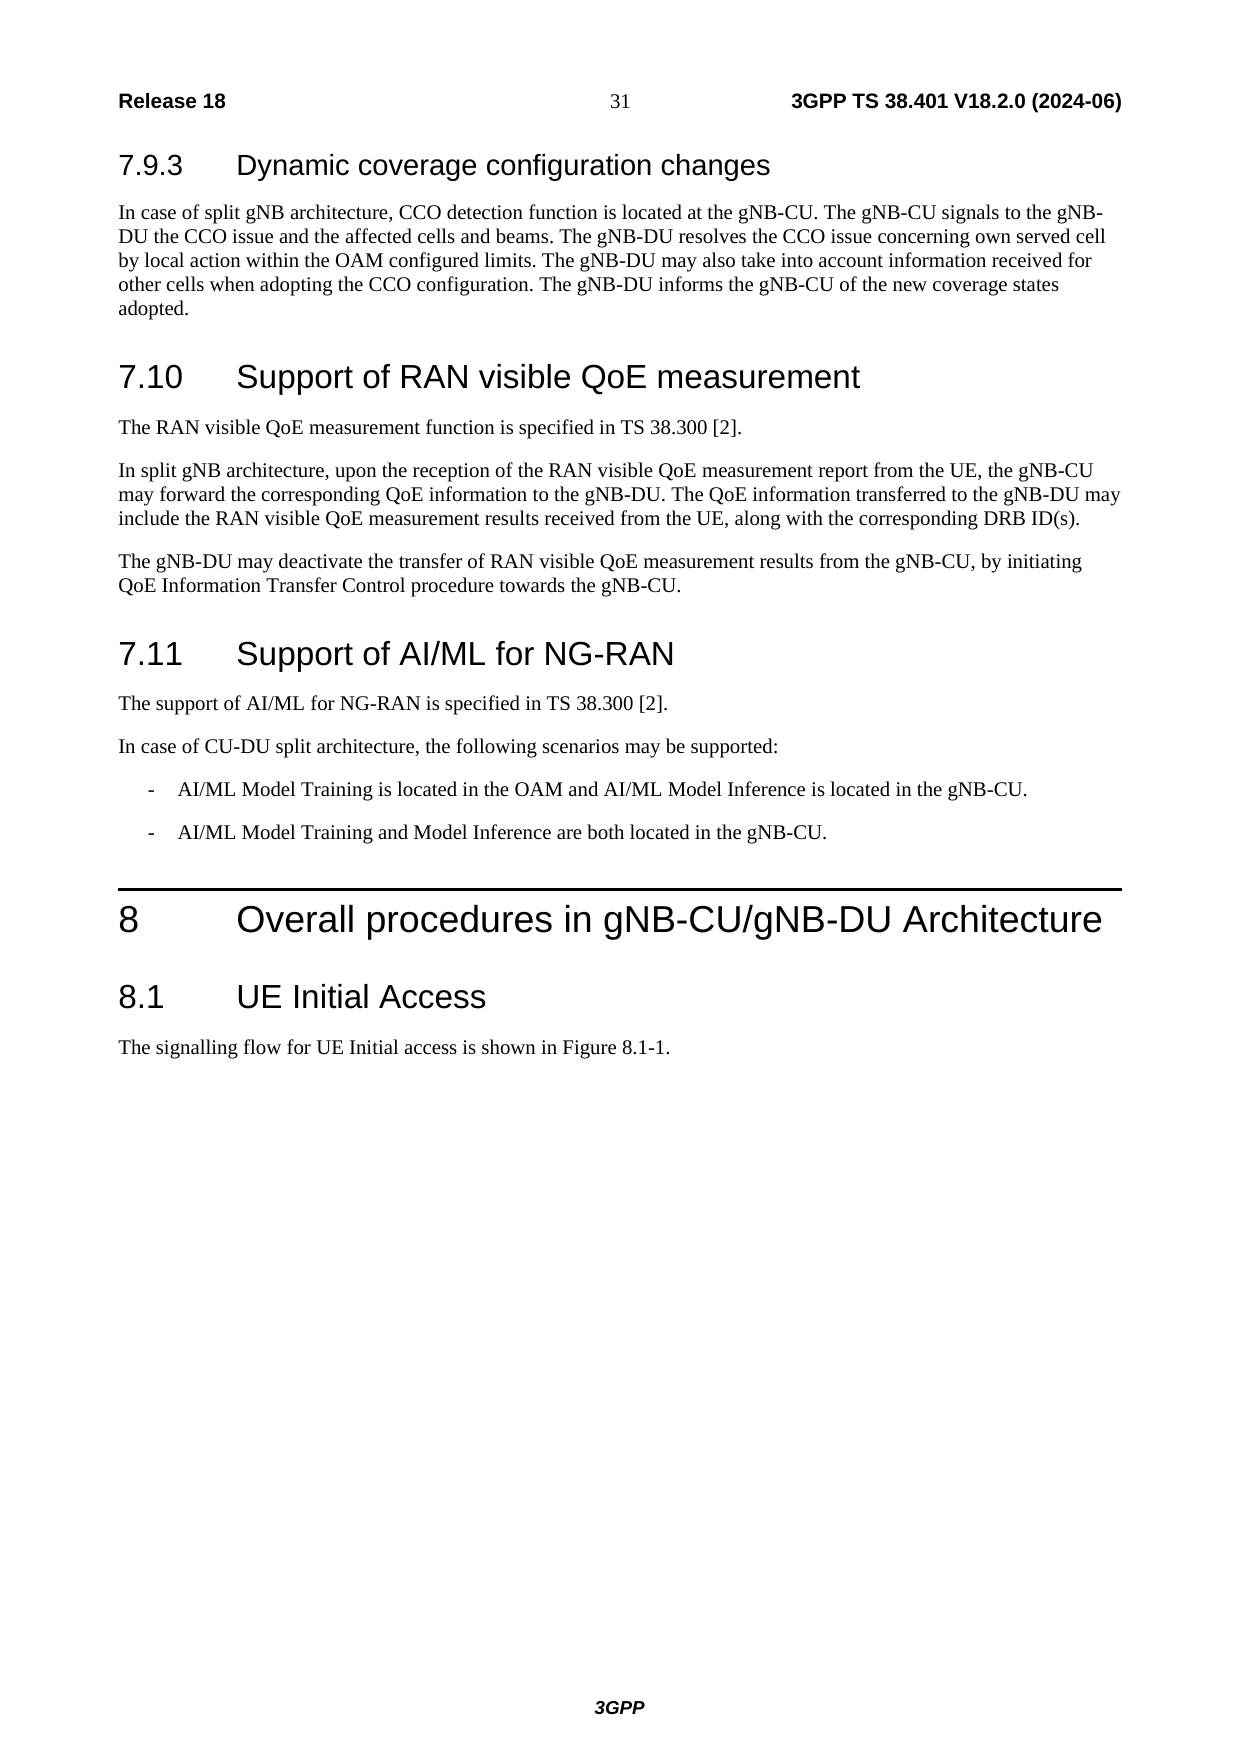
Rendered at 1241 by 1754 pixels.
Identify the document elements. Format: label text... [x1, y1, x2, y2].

text The gNB-DU may deactivate the transfer of RAN visible QoE measurement results from the gNB-CU, by initiating QoE Information Transfer Control procedure towards the gNB-CU. [118, 548, 1122, 597]
subtitle 7.10 Support of RAN visible QoE measurement [118, 358, 1122, 396]
subtitle 8.1 UE Initial Access [118, 978, 1122, 1016]
subtitle 8 Overall procedures in gNB-CU/gNB-DU Architecture [118, 891, 1122, 940]
subtitle 7.11 Support of AI/ML for NG-RAN [118, 634, 1122, 673]
text - AI/ML Model Training is located in the OAM and AI/ML Model Inference is located in the gNB-CU. [148, 777, 1122, 801]
text In case of split gNB architecture, CCO detection function is located at the gNB-CU. The gNB-CU signals to the gNB-DU the CCO issue and the affected cells and beams. The gNB-DU resolves the CCO issue concerning own served cell by local action within the OAM configured limits. The gNB-DU may also take into account information received for other cells when adopting the CCO configuration. The gNB-DU informs the gNB-CU of the new coverage states adopted. [118, 200, 1122, 320]
text In split gNB architecture, upon the reception of the RAN visible QoE measurement report from the UE, the gNB-CU may forward the corresponding QoE information to the gNB-DU. The QoE information transferred to the gNB-DU may include the RAN visible QoE measurement results received from the UE, along with the corresponding DRB ID(s). [118, 458, 1122, 530]
text In case of CU-DU split architecture, the following scenarios may be supported: [118, 734, 1122, 758]
text - AI/ML Model Training and Model Inference are both located in the gNB-CU. [148, 820, 1122, 844]
subtitle 7.9.3 Dynamic coverage configuration changes [118, 147, 1122, 181]
text The signalling flow for UE Initial access is shown in Figure 8.1-1. [118, 1035, 1122, 1059]
text The RAN visible QoE measurement function is specified in TS 38.300 [2]. [118, 415, 1122, 439]
text The support of AI/ML for NG-RAN is specified in TS 38.300 [2]. [118, 691, 1122, 715]
